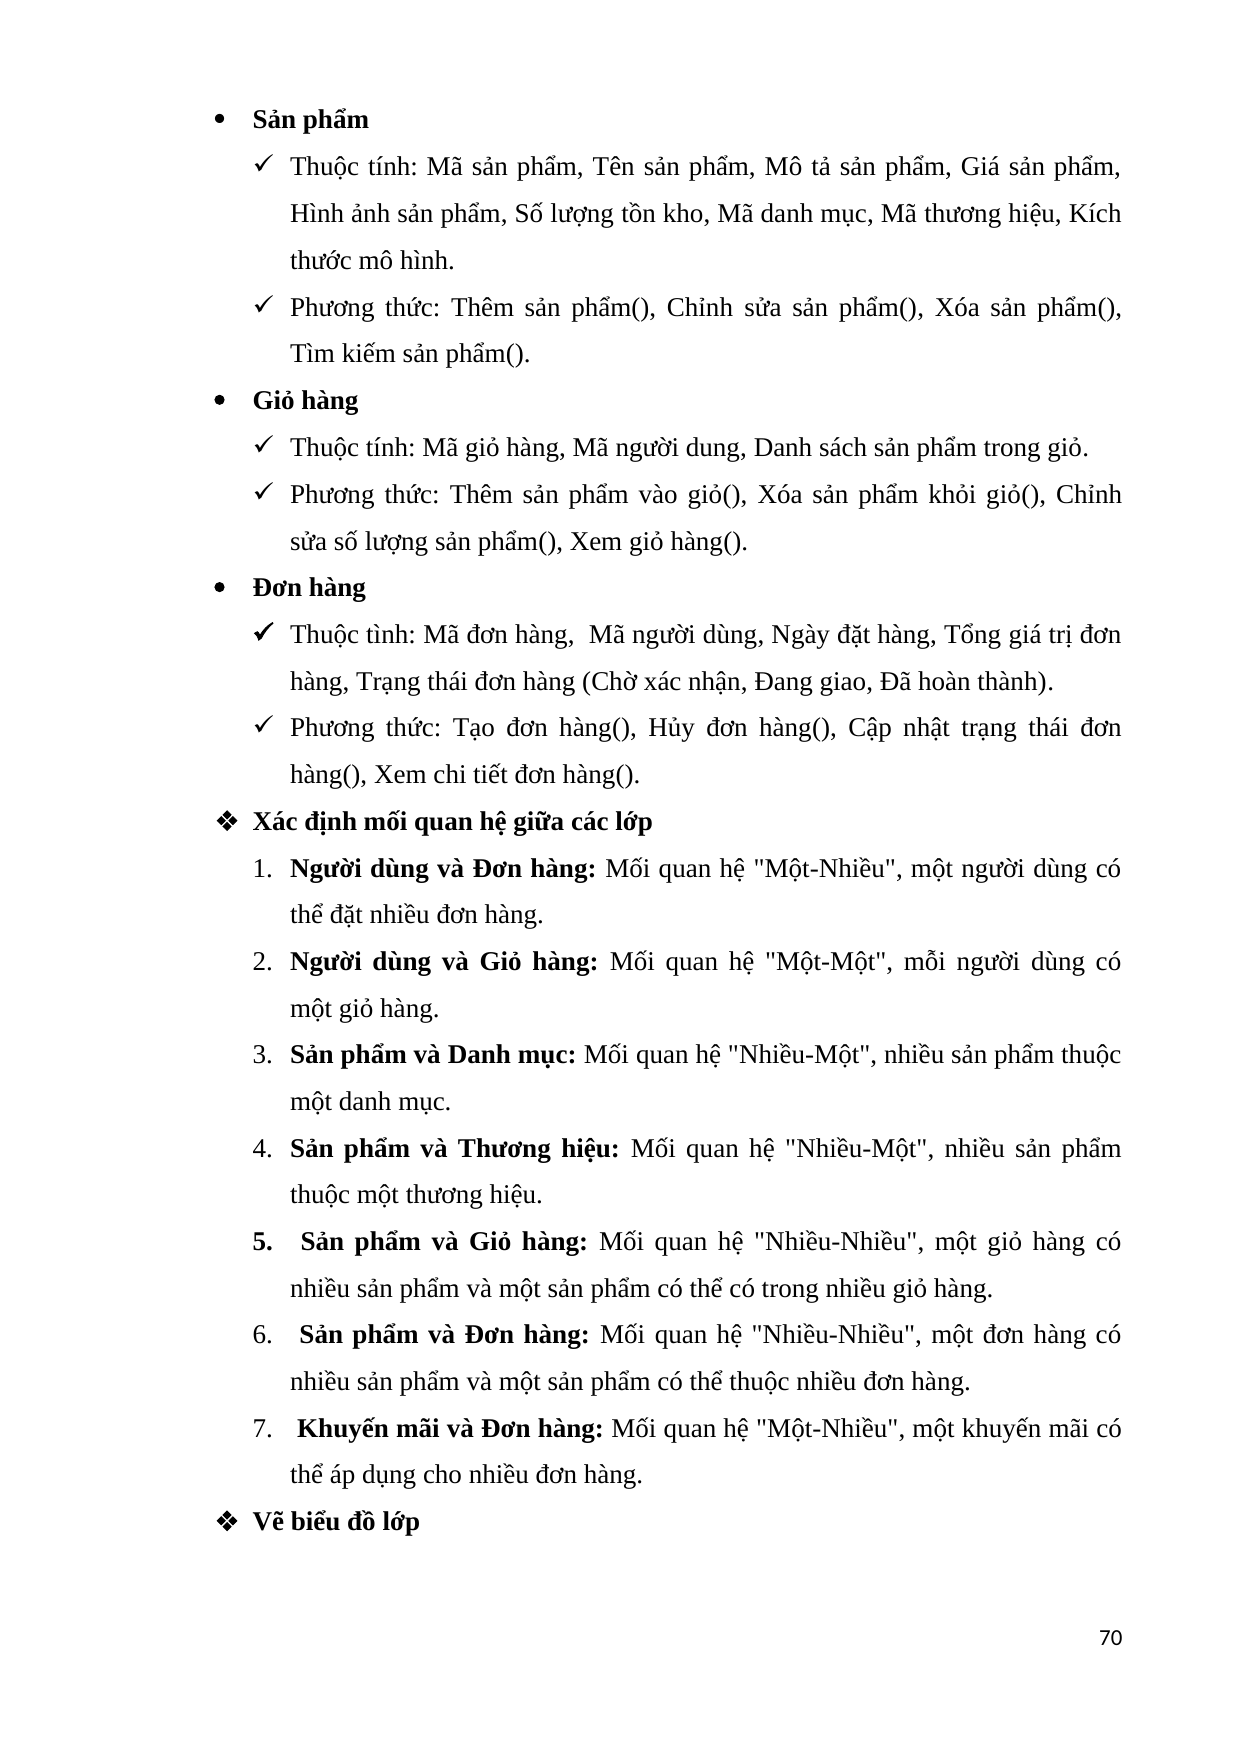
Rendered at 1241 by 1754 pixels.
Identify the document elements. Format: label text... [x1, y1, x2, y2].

list Sản phẩm và Thương hiệu: Mối quan hệ "Nhiều-Một", nhiều sản phẩm thuộc một thương hiệu. [252, 1132, 1122, 1210]
list Người dùng và Đơn hàng: Mối quan hệ "Một-Nhiều", một người dùng có thể đặt nhiều đơn hàng. [252, 852, 1122, 930]
list Phương thức: Tạo đơn hàng(), Hủy đơn hàng(), Cập nhật trạng thái đơn hàng(), Xem chi tiết đơn hàng(). [252, 712, 1122, 789]
list Sản phẩm và Đơn hàng: Mối quan hệ "Nhiều-Nhiều", một đơn hàng có nhiều sản phẩm và một sản phẩm có thể thuộc nhiều đơn hàng. [252, 1318, 1122, 1396]
list Sản phẩm [215, 104, 1122, 135]
list Sản phẩm và Giỏ hàng: Mối quan hệ "Nhiều-Nhiều", một giỏ hàng có nhiều sản phẩm và một sản phẩm có thể có trong nhiều giỏ hàng. [252, 1225, 1122, 1303]
list Phương thức: Thêm sản phẩm vào giỏ(), Xóa sản phẩm khỏi giỏ(), Chỉnh sửa số lượng sản phẩm(), Xem giỏ hàng(). [252, 478, 1122, 556]
list Sản phẩm và Danh mục: Mối quan hệ "Nhiều-Một", nhiều sản phẩm thuộc một danh mục. [252, 1038, 1122, 1116]
list Đơn hàng [215, 571, 1122, 602]
list Khuyến mãi và Đơn hàng: Mối quan hệ "Một-Nhiều", một khuyến mãi có thể áp dụng cho nhiều đơn hàng. [252, 1412, 1122, 1490]
list Thuộc tính: Mã sản phẩm, Tên sản phẩm, Mô tả sản phẩm, Giá sản phẩm, Hình ảnh sản phẩm, Số lượng tồn kho, Mã danh mục, Mã thương hiệu, Kích thước mô hình. [252, 151, 1122, 275]
list Giỏ hàng [215, 384, 1122, 415]
list Người dùng và Giỏ hàng: Mối quan hệ "Một-Một", mỗi người dùng có một giỏ hàng. [252, 945, 1122, 1023]
list Thuộc tính: Mã giỏ hàng, Mã người dung, Danh sách sản phẩm trong giỏ. [252, 431, 1122, 462]
list Thuộc tình: Mã đơn hàng, Mã người dùng, Ngày đặt hàng, Tổng giá trị đơn hàng, Trạng thái đơn hàng (Chờ xác nhận, Đang giao, Đã hoàn thành). [252, 618, 1122, 696]
list Xác định mối quan hệ giữa các lớp [215, 805, 1122, 836]
list Phương thức: Thêm sản phẩm(), Chỉnh sửa sản phẩm(), Xóa sản phẩm(), Tìm kiếm sản phẩm(). [252, 291, 1122, 368]
list Vẽ biểu đồ lớp [215, 1505, 1122, 1536]
